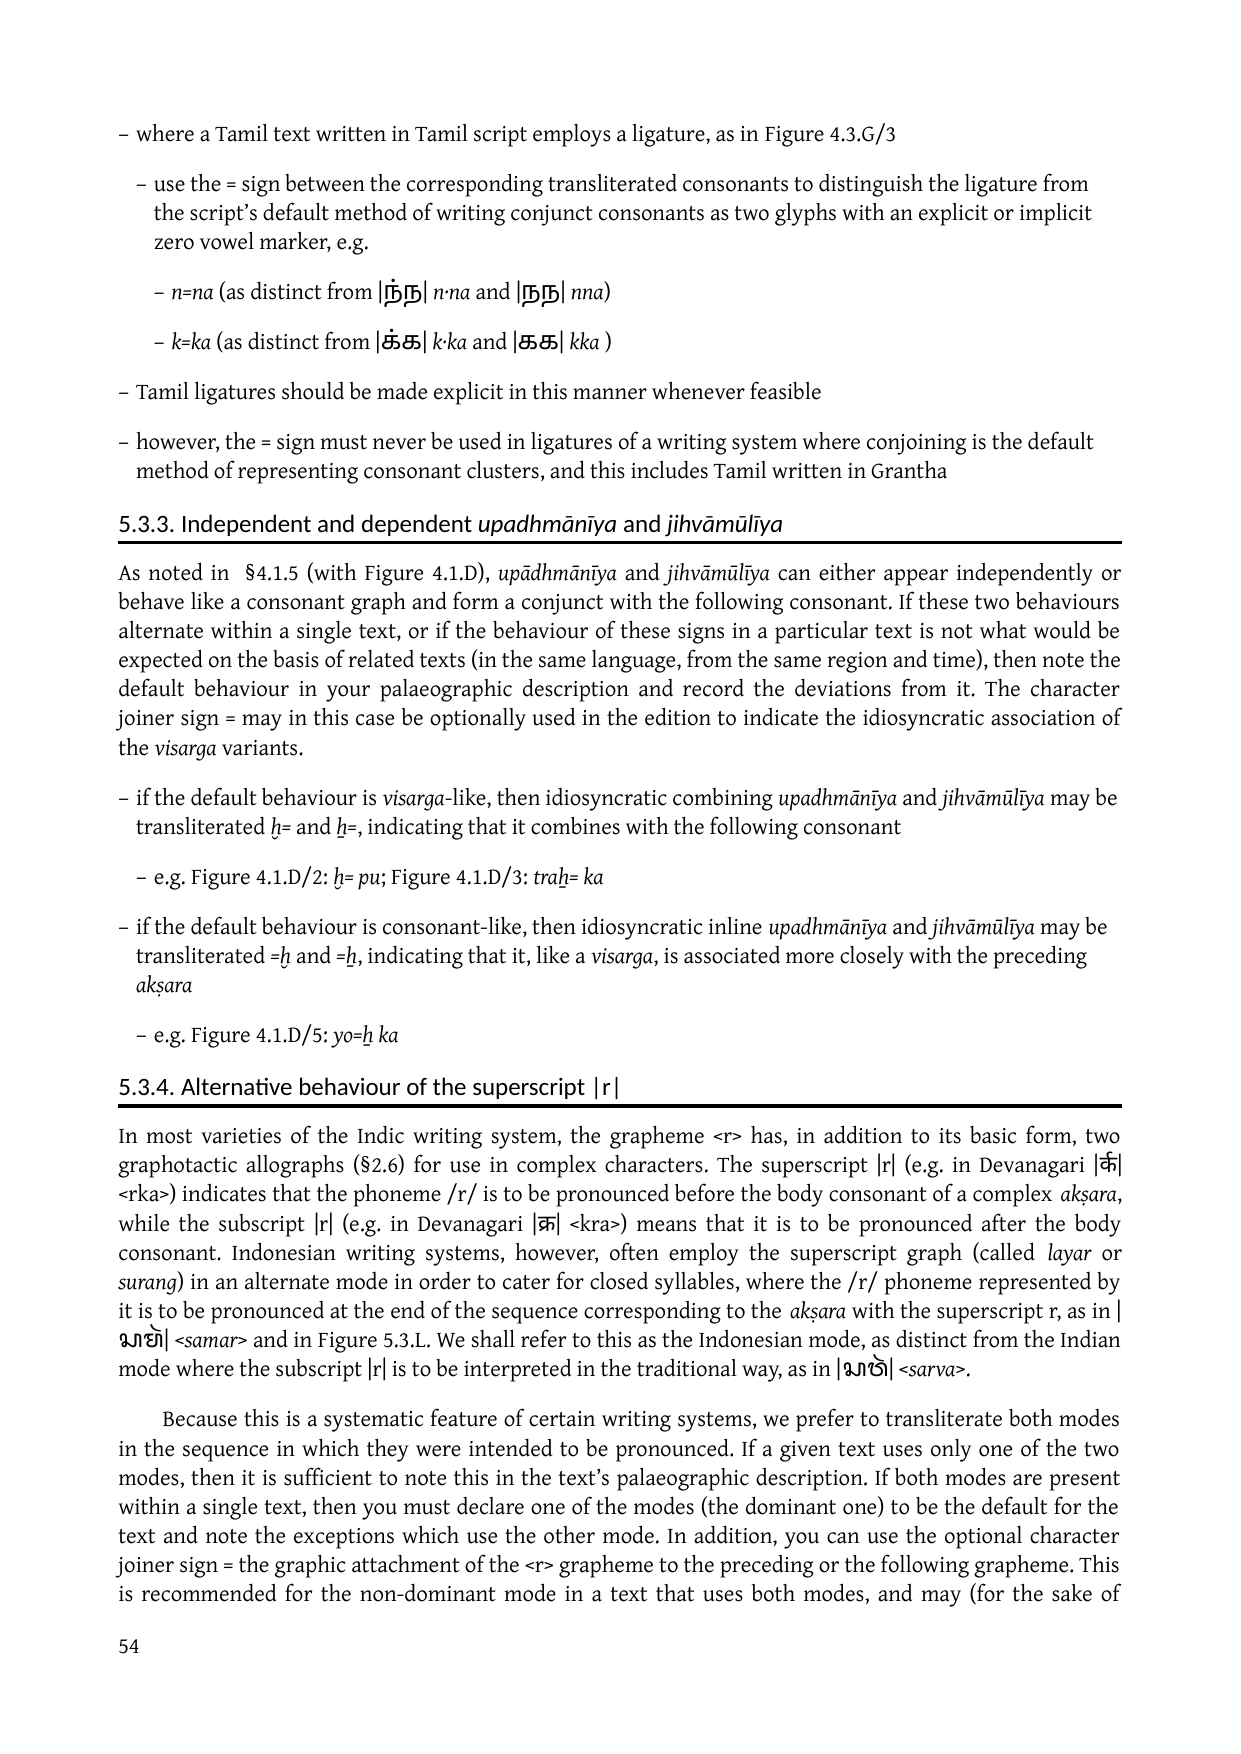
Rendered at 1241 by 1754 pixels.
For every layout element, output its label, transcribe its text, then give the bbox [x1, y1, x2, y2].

list if the default behaviour is consonant-like, then idiosyncratic inline upadhmānīya and jihvāmūlīya may be transliterated =ḫ and =ẖ, indicating that it, like a visarga, is associated more closely with the preceding akṣara [118, 911, 1122, 998]
list if the default behaviour is visarga-like, then idiosyncratic combining upadhmānīya and jihvāmūlīya may be transliterated ḫ= and ẖ=, indicating that it combines with the following consonant [118, 782, 1122, 840]
text As noted in §4.1.5 (with Figure 4.1.C), upādhmānīya and jihvāmūlīya can either appear independently or behave like a consonant graph and form a conjunct with the following consonant. If these two behaviours alternate within a single text, or if the behaviour of these signs in a particular text is not what would be expected on the basis of related texts (in the same language, from the same region and time), then note the default behaviour in your palaeographic description and record the deviations from it. The character joiner sign = may in this case be optionally used in the edition to indicate the idiosyncratic association of the visarga variants. [118, 557, 1122, 761]
list use the = sign between the corresponding transliterated consonants to distinguish the ligature from the script’s default method of writing conjunct consonants as two glyphs with an explicit or implicit zero vowel marker, e.g. [136, 168, 1122, 256]
list e.g. Figure 4.1.C/5: yo=ẖ ka [136, 1019, 1122, 1048]
list n=na (as distinct from |ந்ந| n·na and |நந| nna) [153, 276, 1122, 306]
list e.g. Figure 4.1.C/2: ḫ= pu; Figure 4.1.C/3: traẖ= ka [136, 861, 1122, 890]
list k=ka (as distinct from |க்க| k·ka and |கக| kka ) [153, 326, 1122, 356]
list however, the = sign must never be used in ligatures of a writing system where conjoining is the default method of representing consonant clusters, and this includes Tamil written in Grantha [118, 426, 1122, 485]
text In most varieties of the Indic writing system, the grapheme <r> has, in addition to its basic form, two graphotactic allographs (§2.6) for use in complex characters. The superscript |r| (e.g. in Devanagari |र्क| <rka>) indicates that the phoneme /r/ is to be pronounced before the body consonant of a complex akṣara, while the subscript |r| (e.g. in Devanagari |क्र| <kra>) means that it is to be pronounced after the body consonant. Indonesian writing systems, however, often employ the superscript graph (called layar or surang) in an alternate mode in order to cater for closed syllables, where the /r/ phoneme represented by it is to be pronounced at the end of the sequence corresponding to the akṣara with the superscript r, as in |ᬲᬫᬃ| <samar> and in Figure 5.3.A. We shall refer to this as the Indonesian mode, as distinct from the Indian mode where the subscript |r| is to be interpreted in the traditional way, as in |ᬲᬯᬃ| <sarva>. [118, 1120, 1122, 1383]
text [118, 1403, 1122, 1608]
list Tamil ligatures should be made explicit in this manner whenever feasible [118, 376, 1122, 406]
subtitle Alternative behaviour of the superscript |r| [118, 1069, 1122, 1104]
subtitle Independent and dependent upadhmānīya and jihvāmūlīya [118, 506, 1122, 541]
list where a Tamil text written in Tamil script employs a ligature, as in Figure 4.3.B/3 [118, 118, 1122, 147]
